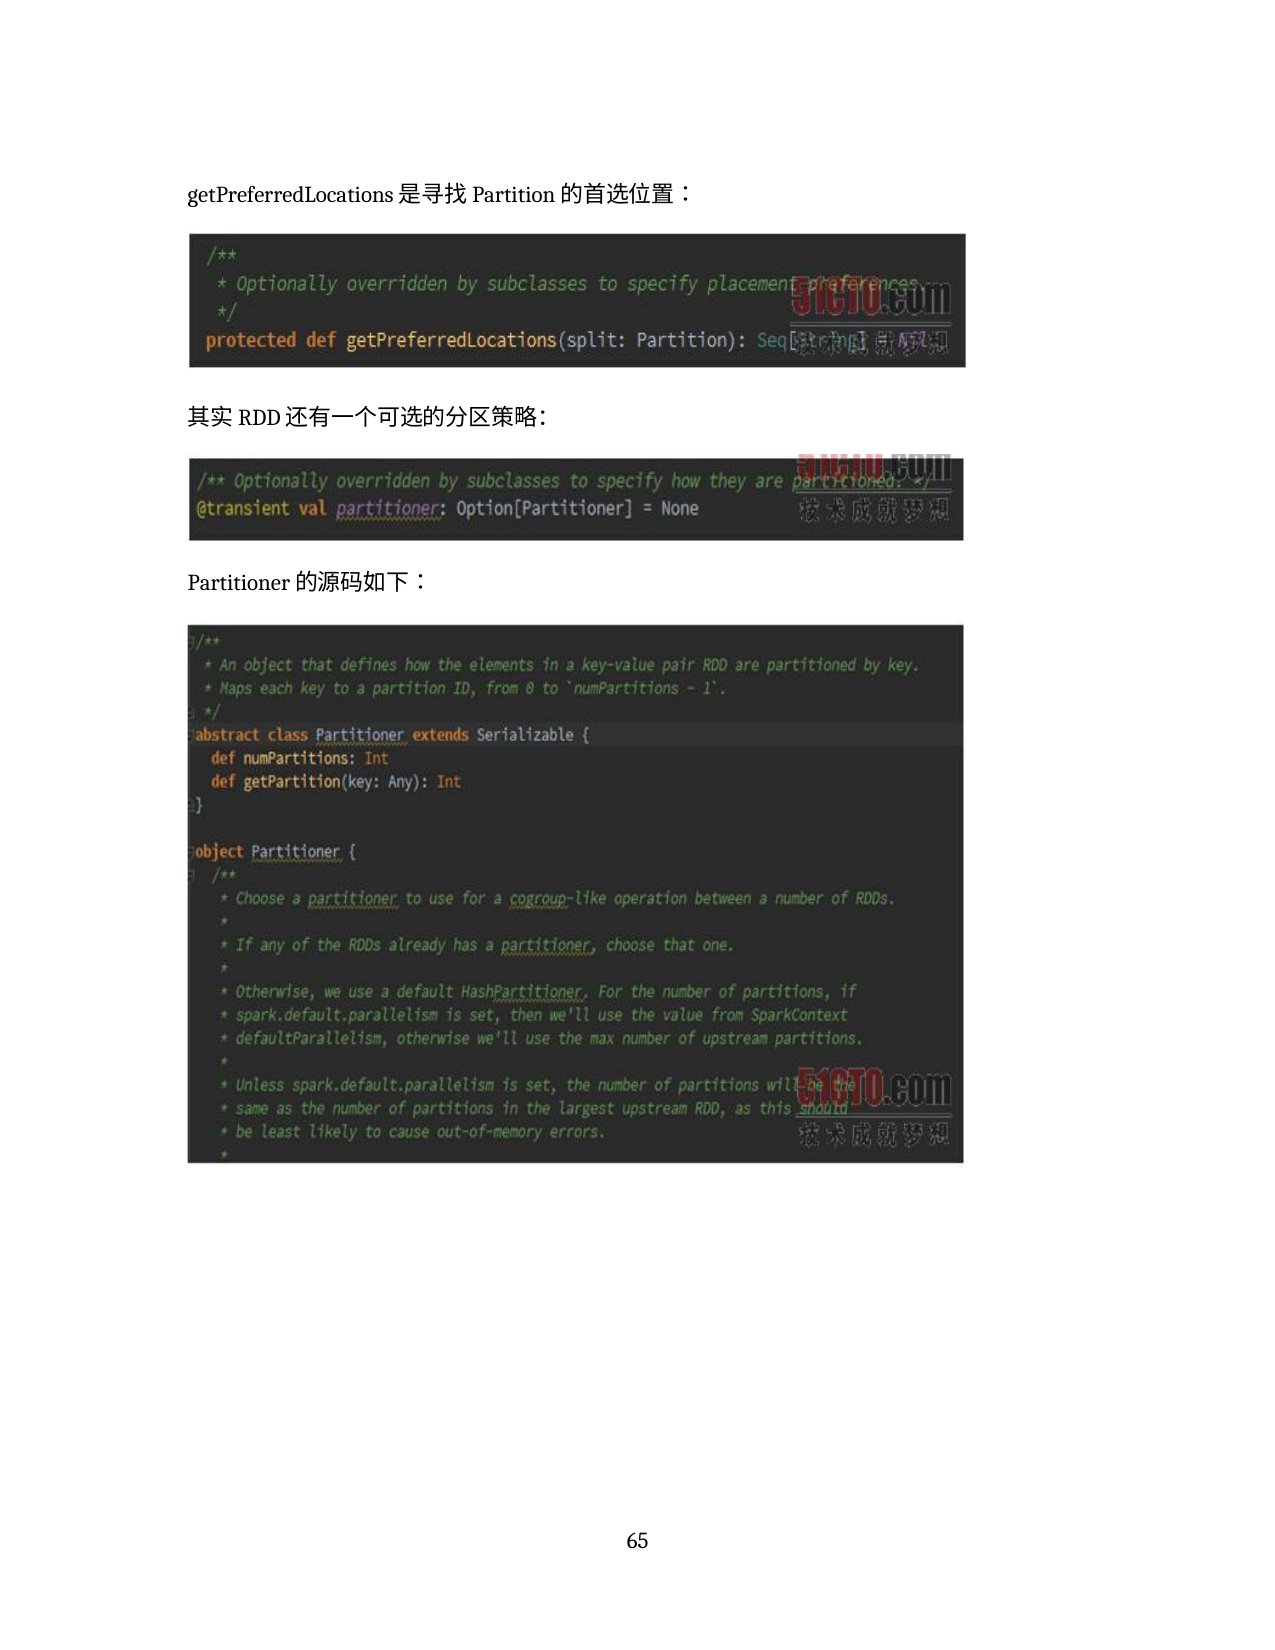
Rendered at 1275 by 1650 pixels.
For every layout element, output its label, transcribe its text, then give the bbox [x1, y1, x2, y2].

picture [187, 454, 966, 544]
text getPreferredLocations是寻找Partition的首选位置： [187, 150, 1087, 209]
picture [187, 231, 966, 377]
text 其实RDD还有一个可选的分区策略： [187, 399, 1087, 432]
text Partitioner的源码如下： [187, 566, 1087, 597]
picture [187, 619, 966, 1168]
